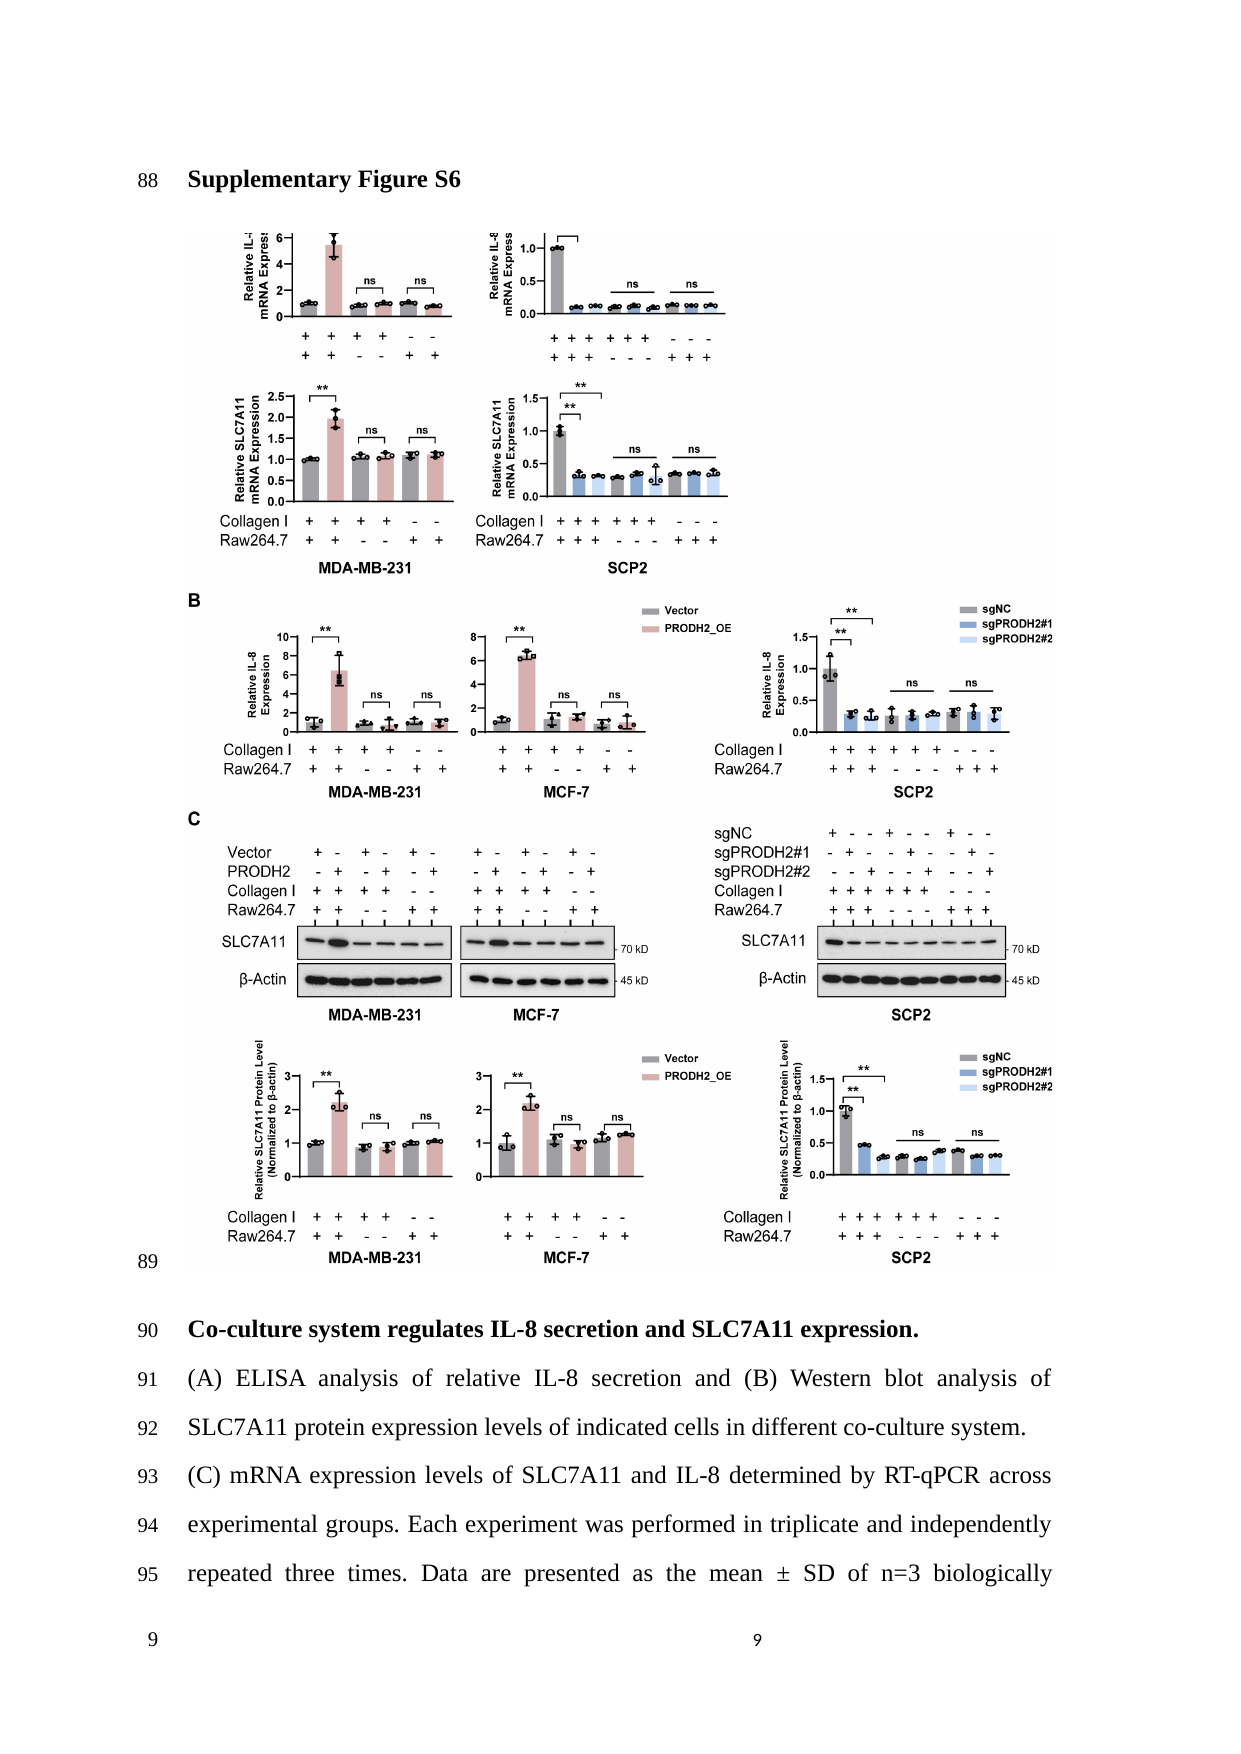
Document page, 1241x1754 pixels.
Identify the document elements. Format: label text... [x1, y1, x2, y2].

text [187, 1312, 1053, 1588]
text Supplementary Figure S6 [187, 162, 1053, 194]
picture [187, 233, 1053, 1269]
